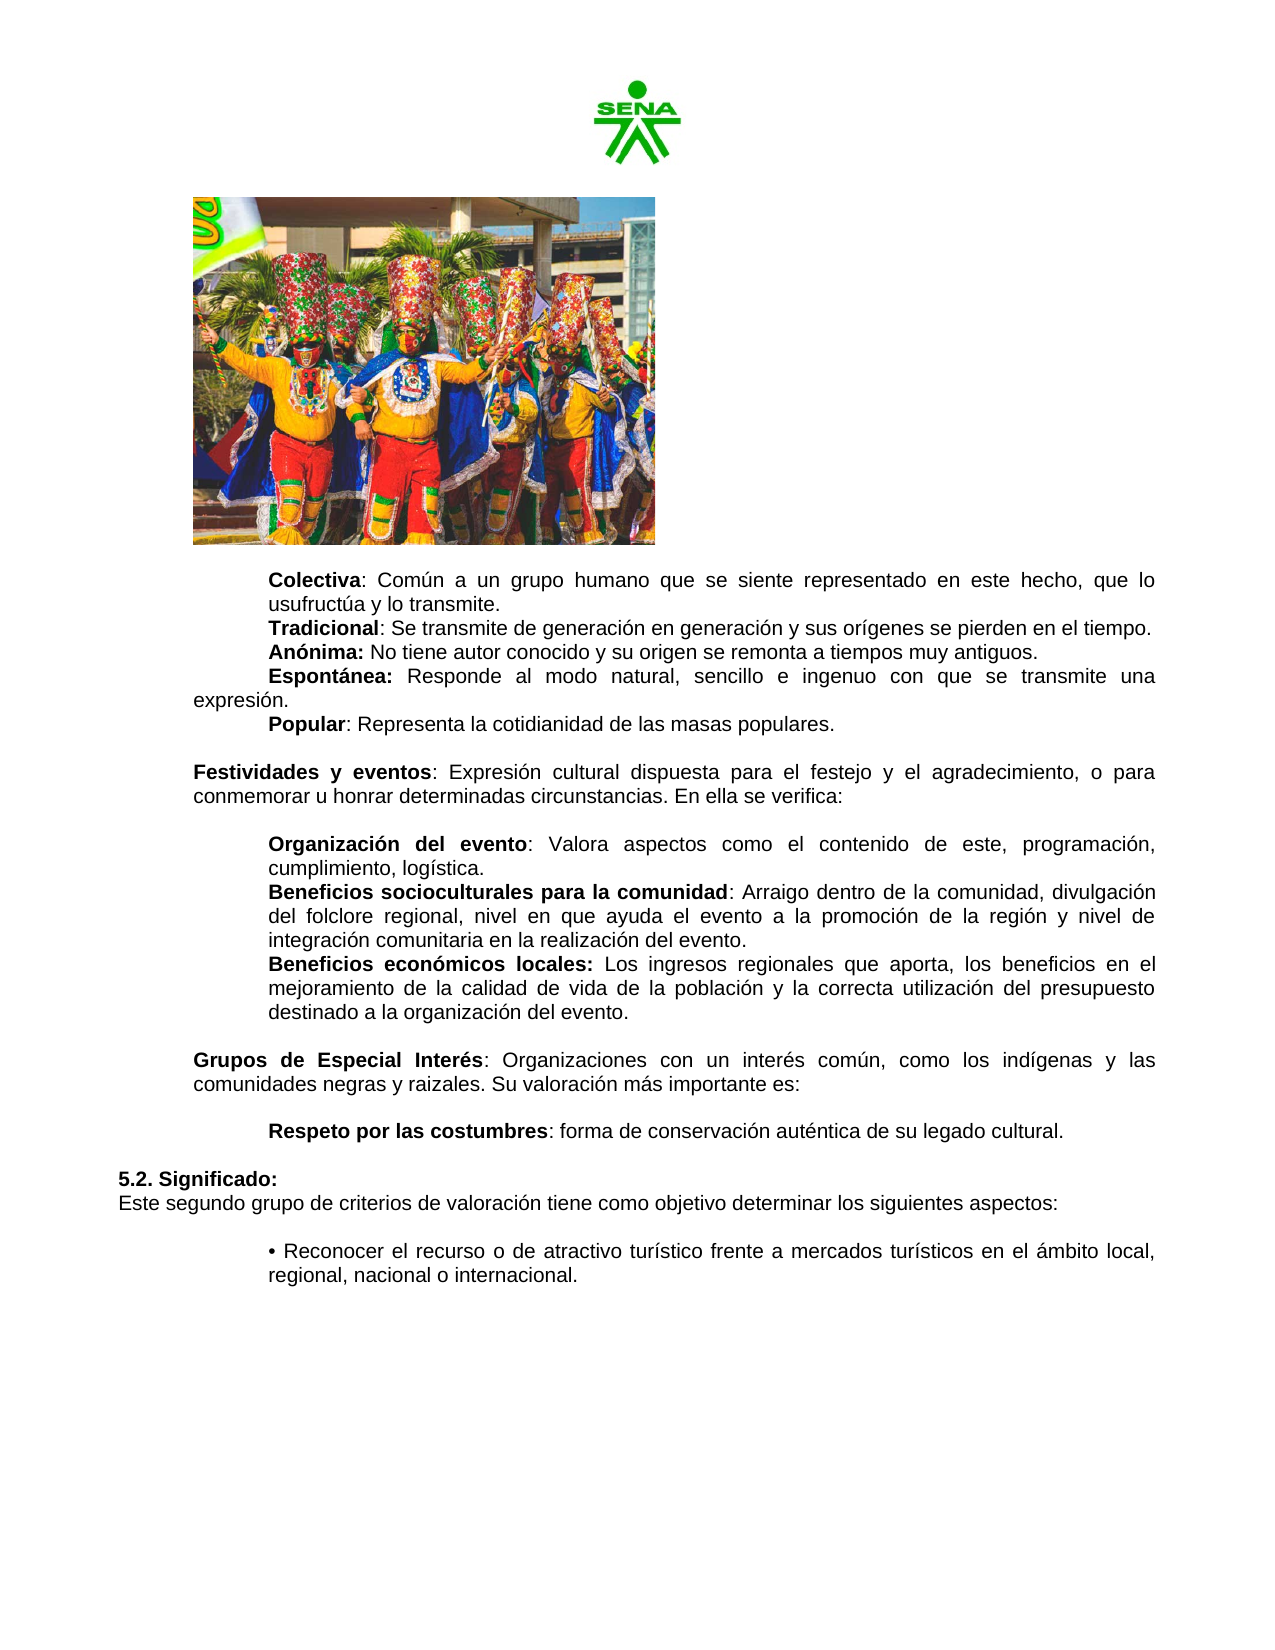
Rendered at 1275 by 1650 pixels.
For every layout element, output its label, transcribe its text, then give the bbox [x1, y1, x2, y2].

list Anónima: No tiene autor conocido y su origen se remonta a tiempos muy antiguos. [193, 640, 1157, 664]
list Colectiva: Común a un grupo humano que se siente representado en este hecho, que lo usufructúa y lo transmite. [268, 568, 1157, 616]
list Popular: Representa la cotidianidad de las masas populares. [193, 712, 1157, 736]
text 5.2. Significado: [118, 1167, 1157, 1191]
picture [193, 197, 655, 545]
list Espontánea: Responde al modo natural, sencillo e ingenuo con que se transmite una expresión. [193, 664, 1157, 712]
text Festividades y eventos: Expresión cultural dispuesta para el festejo y el agradecimiento, o para conmemorar u honrar determinadas circunstancias. En ella se verifica: [193, 760, 1157, 808]
text Este segundo grupo de criterios de valoración tiene como objetivo determinar los siguientes aspectos: [118, 1191, 1157, 1215]
text Grupos de Especial Interés: Organizaciones con un interés común, como los indígenas y las comunidades negras y raizales. Su valoración más importante es: [193, 1047, 1157, 1095]
list Beneficios económicos locales: Los ingresos regionales que aporta, los beneficios en el mejoramiento de la calidad de vida de la población y la correcta utilización del presupuesto destinado a la organización del evento. [268, 952, 1157, 1023]
list Beneficios socioculturales para la comunidad: Arraigo dentro de la comunidad, divulgación del folclore regional, nivel en que ayuda el evento a la promoción de la región y nivel de integración comunitaria en la realización del evento. [268, 880, 1157, 952]
list Organización del evento: Valora aspectos como el contenido de este, programación, cumplimiento, logística. [268, 832, 1157, 880]
list Respeto por las costumbres: forma de conservación auténtica de su legado cultural. [268, 1119, 1157, 1143]
text • Reconocer el recurso o de atractivo turístico frente a mercados turísticos en el ámbito local, regional, nacional o internacional. [268, 1239, 1157, 1287]
picture [588, 75, 687, 172]
list Tradicional: Se transmite de generación en generación y sus orígenes se pierden en el tiempo. [193, 616, 1157, 640]
